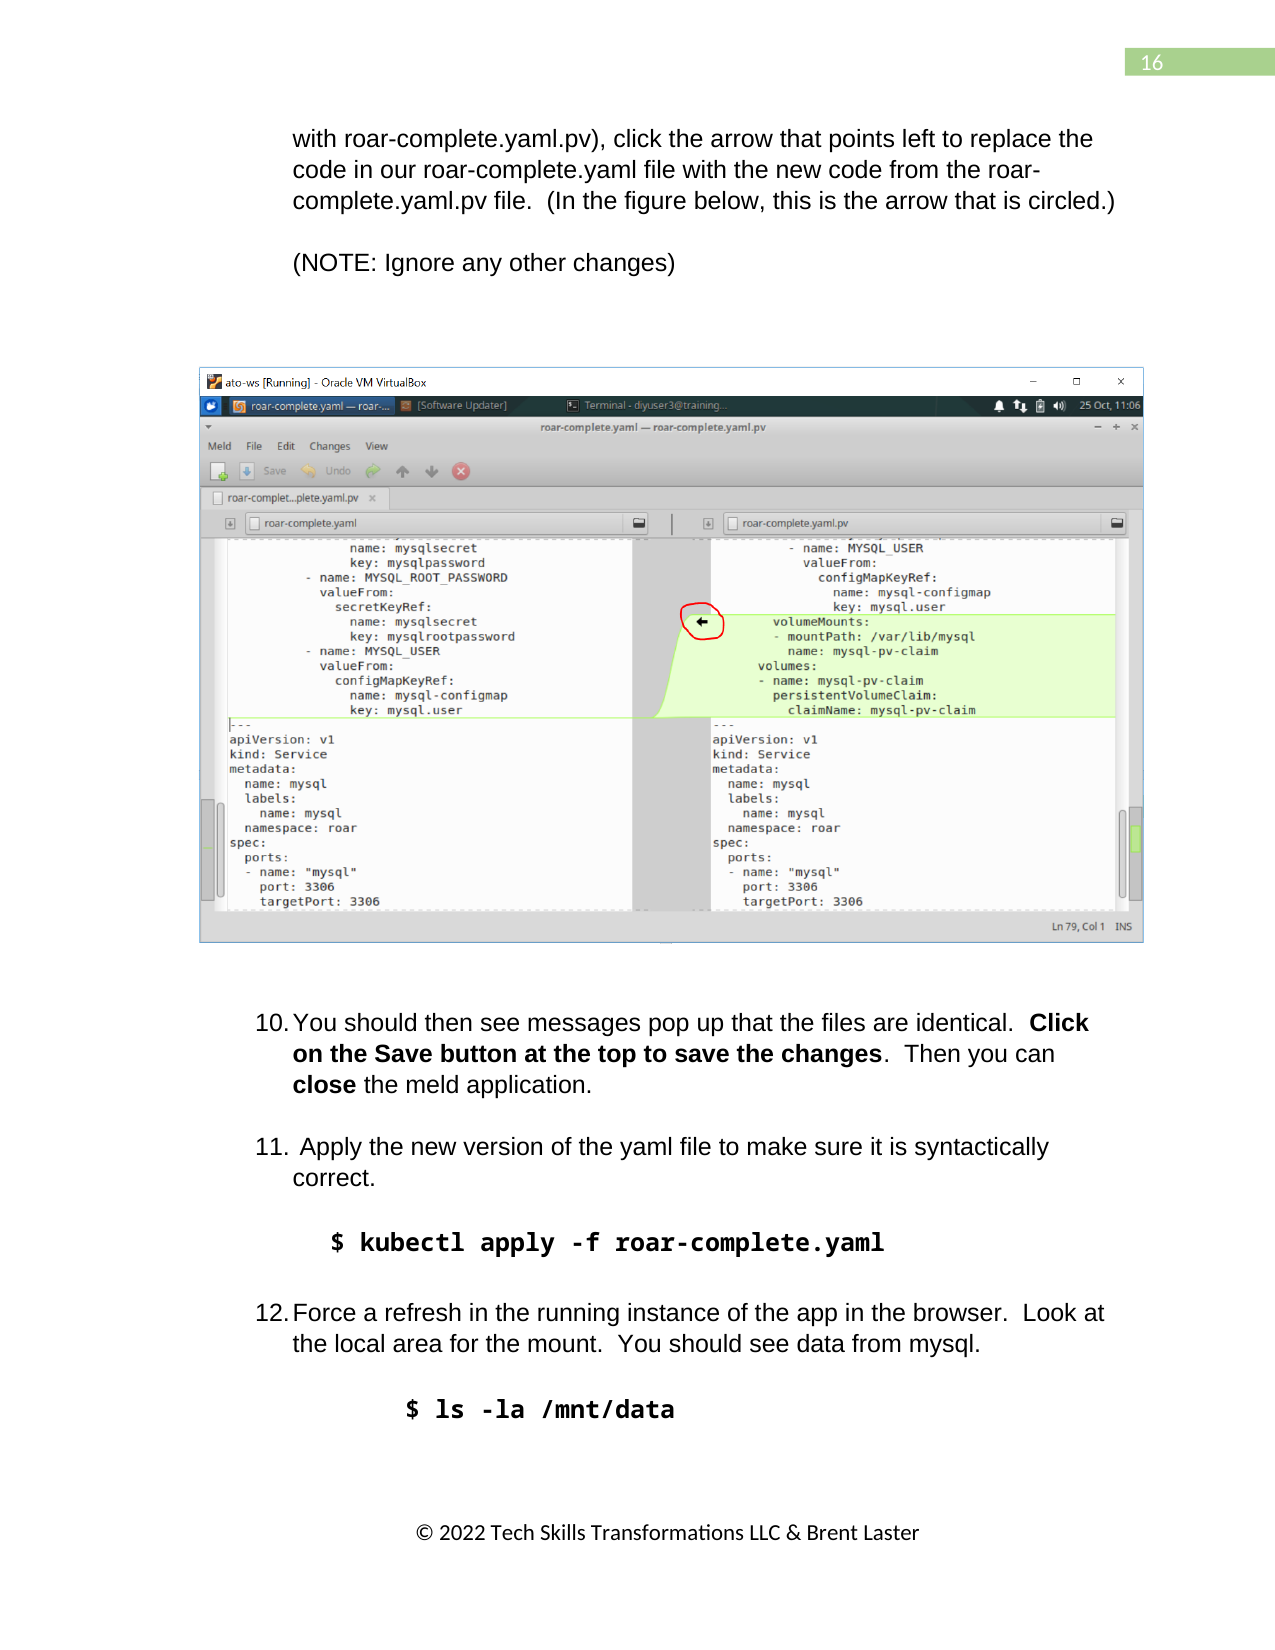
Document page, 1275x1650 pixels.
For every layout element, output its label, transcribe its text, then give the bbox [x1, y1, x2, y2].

list (NOTE: Ignore any other changes) [292, 248, 1125, 277]
list Apply the new version of the yaml file to make sure it is syntactically correct. [255, 1132, 1125, 1191]
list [255, 124, 1125, 215]
list Force a refresh in the running instance of the app in the browser. Look at the local area for the mount. You should see data from mysql. [255, 1298, 1125, 1358]
list $ ls -la /mnt/data [367, 1391, 1125, 1426]
list You should then see messages pop up that the files are identical. Click on the Save button at the top to save the changes. Then you can close the meld application. [255, 1007, 1125, 1098]
picture [198, 366, 1144, 944]
list $ kubectl apply -f roar-complete.yaml [330, 1225, 1125, 1259]
